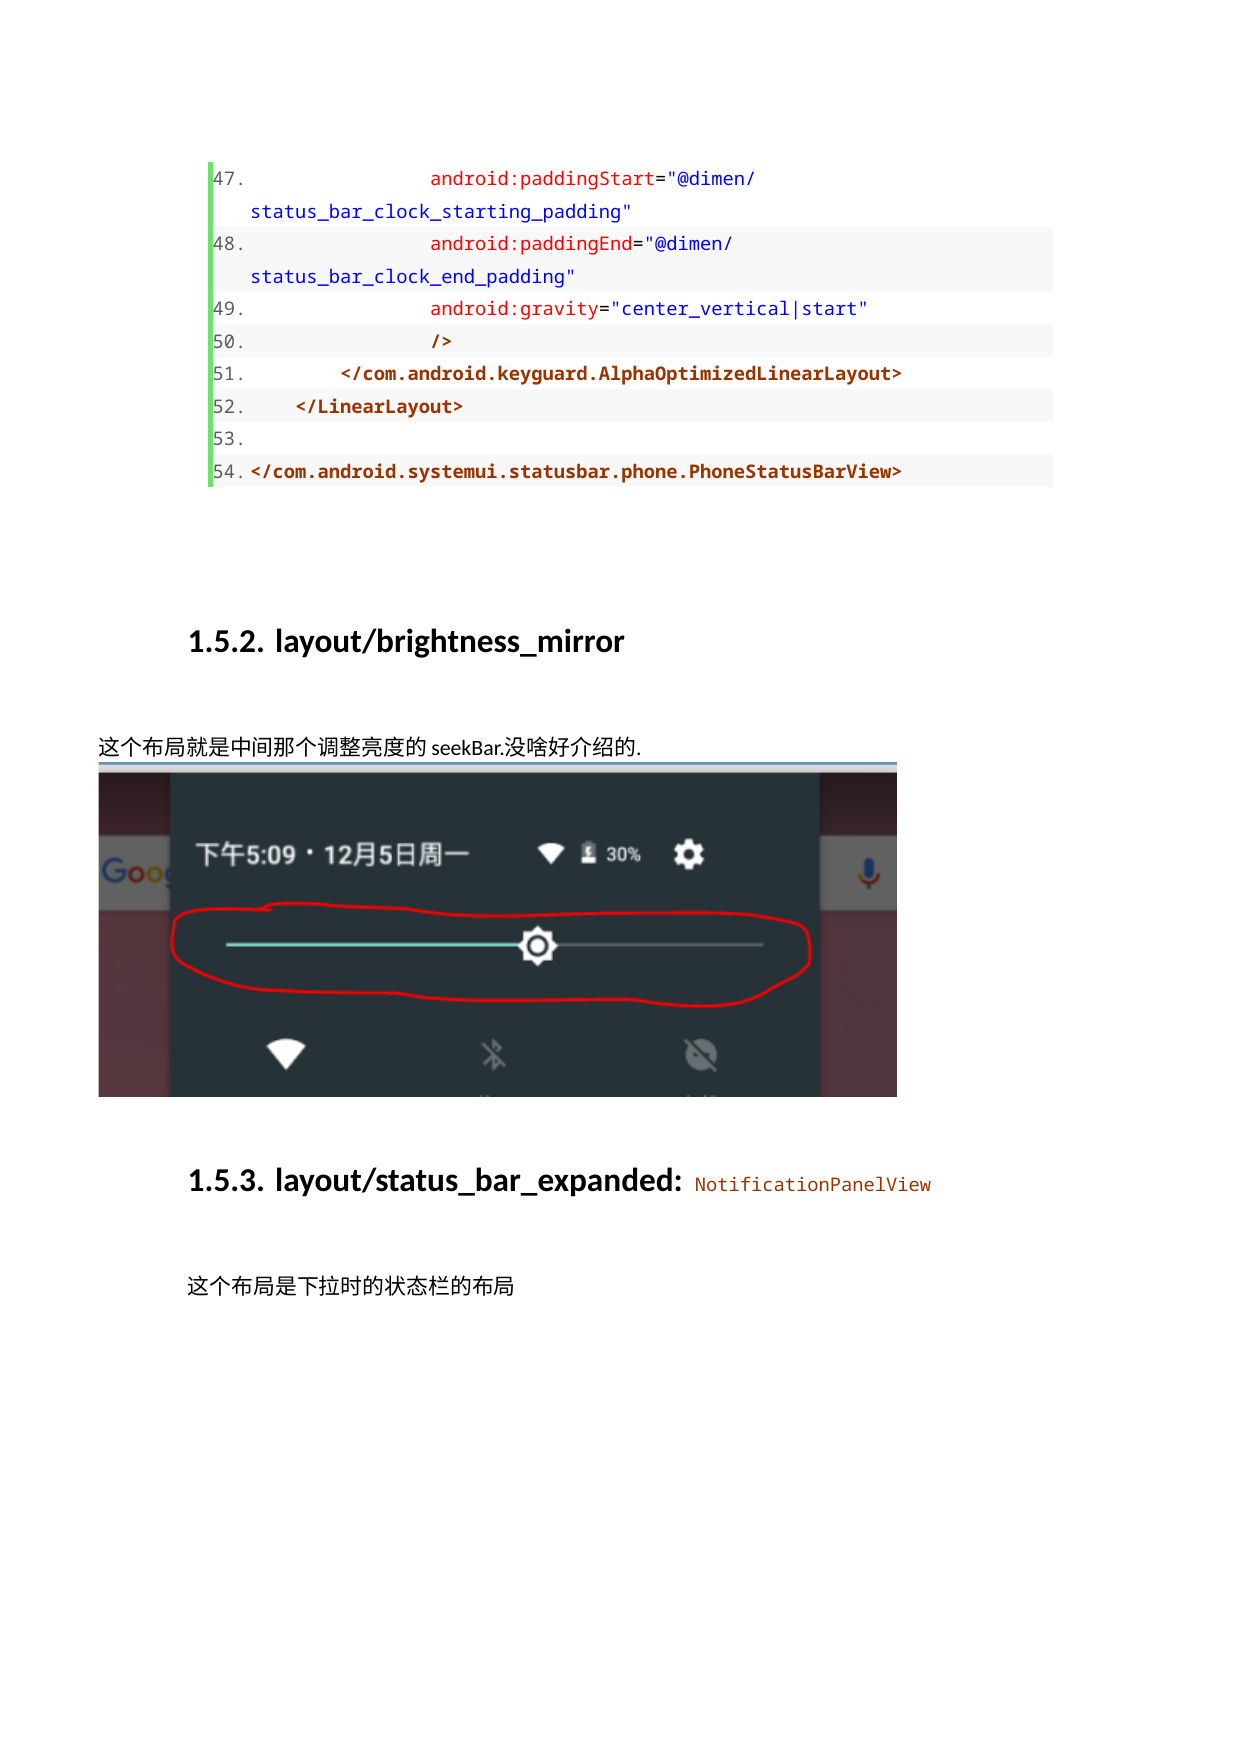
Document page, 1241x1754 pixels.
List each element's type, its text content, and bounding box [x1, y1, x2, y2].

list android:gravity="center_vertical|start" [213, 292, 1053, 324]
list 这个布局就是中间那个调整亮度的seekBar.没啥好介绍的. [98, 730, 1053, 762]
list /> [213, 324, 1053, 357]
list </com.android.systemui.statusbar.phone.PhoneStatusBarView> [213, 454, 1053, 487]
text 这个布局是下拉时的状态栏的布局 [187, 1269, 1053, 1301]
list </LinearLayout> [213, 389, 1053, 422]
subtitle layout/status_bar_expanded: NotificationPanelView [187, 1147, 1053, 1212]
list android:paddingStart="@dimen/status_bar_clock_starting_padding" [213, 162, 1053, 227]
list android:paddingEnd="@dimen/status_bar_clock_end_padding" [213, 227, 1053, 292]
subtitle layout/brightness_mirror [187, 608, 1053, 673]
picture [98, 762, 897, 1097]
list </com.android.keyguard.AlphaOptimizedLinearLayout> [213, 357, 1053, 389]
